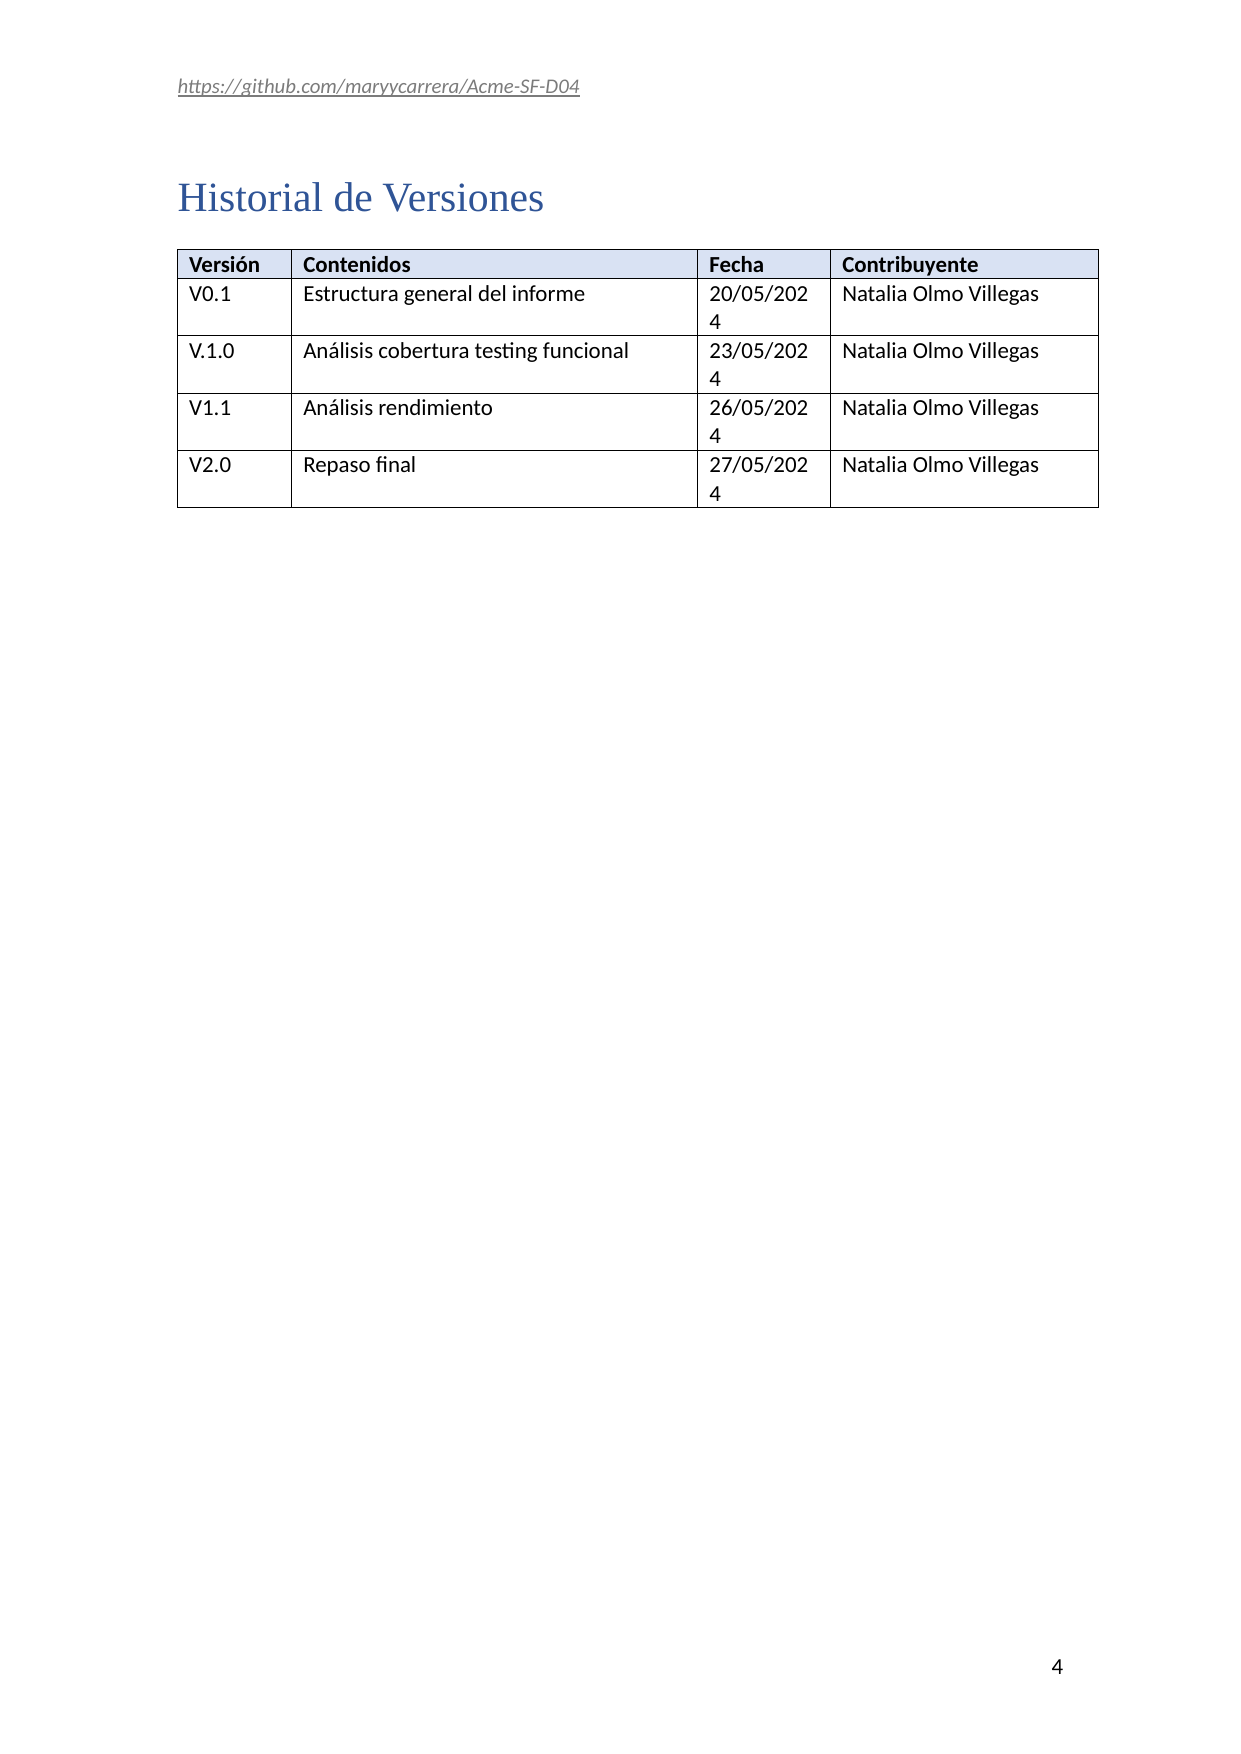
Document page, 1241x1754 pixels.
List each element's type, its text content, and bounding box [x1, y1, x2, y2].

table_cell Análisis cobertura testing funcional [292, 336, 697, 392]
table_cell Estructura general del informe [292, 279, 697, 335]
table_cell V1.1 [178, 394, 291, 449]
table_cell Natalia Olmo Villegas [831, 394, 1098, 449]
table_cell Natalia Olmo Villegas [831, 279, 1098, 335]
table_cell Repaso final [292, 451, 697, 507]
table_header Contenidos [292, 250, 697, 278]
table_cell Natalia Olmo Villegas [831, 336, 1098, 392]
table_cell Natalia Olmo Villegas [831, 451, 1098, 507]
table_header Fecha [698, 250, 830, 278]
table_cell V2.0 [178, 451, 291, 507]
table_cell 27/05/2024 [698, 451, 830, 507]
table_cell V.1.0 [178, 336, 291, 392]
table_cell V0.1 [178, 279, 291, 335]
table_cell 23/05/2024 [698, 336, 830, 392]
table_cell Análisis rendimiento [292, 394, 697, 449]
table_cell 26/05/2024 [698, 394, 830, 449]
table_cell 20/05/2024 [698, 279, 830, 335]
table_header Contribuyente [831, 250, 1098, 278]
subtitle Historial de Versiones [177, 173, 1063, 221]
table_header Versión [178, 250, 291, 278]
